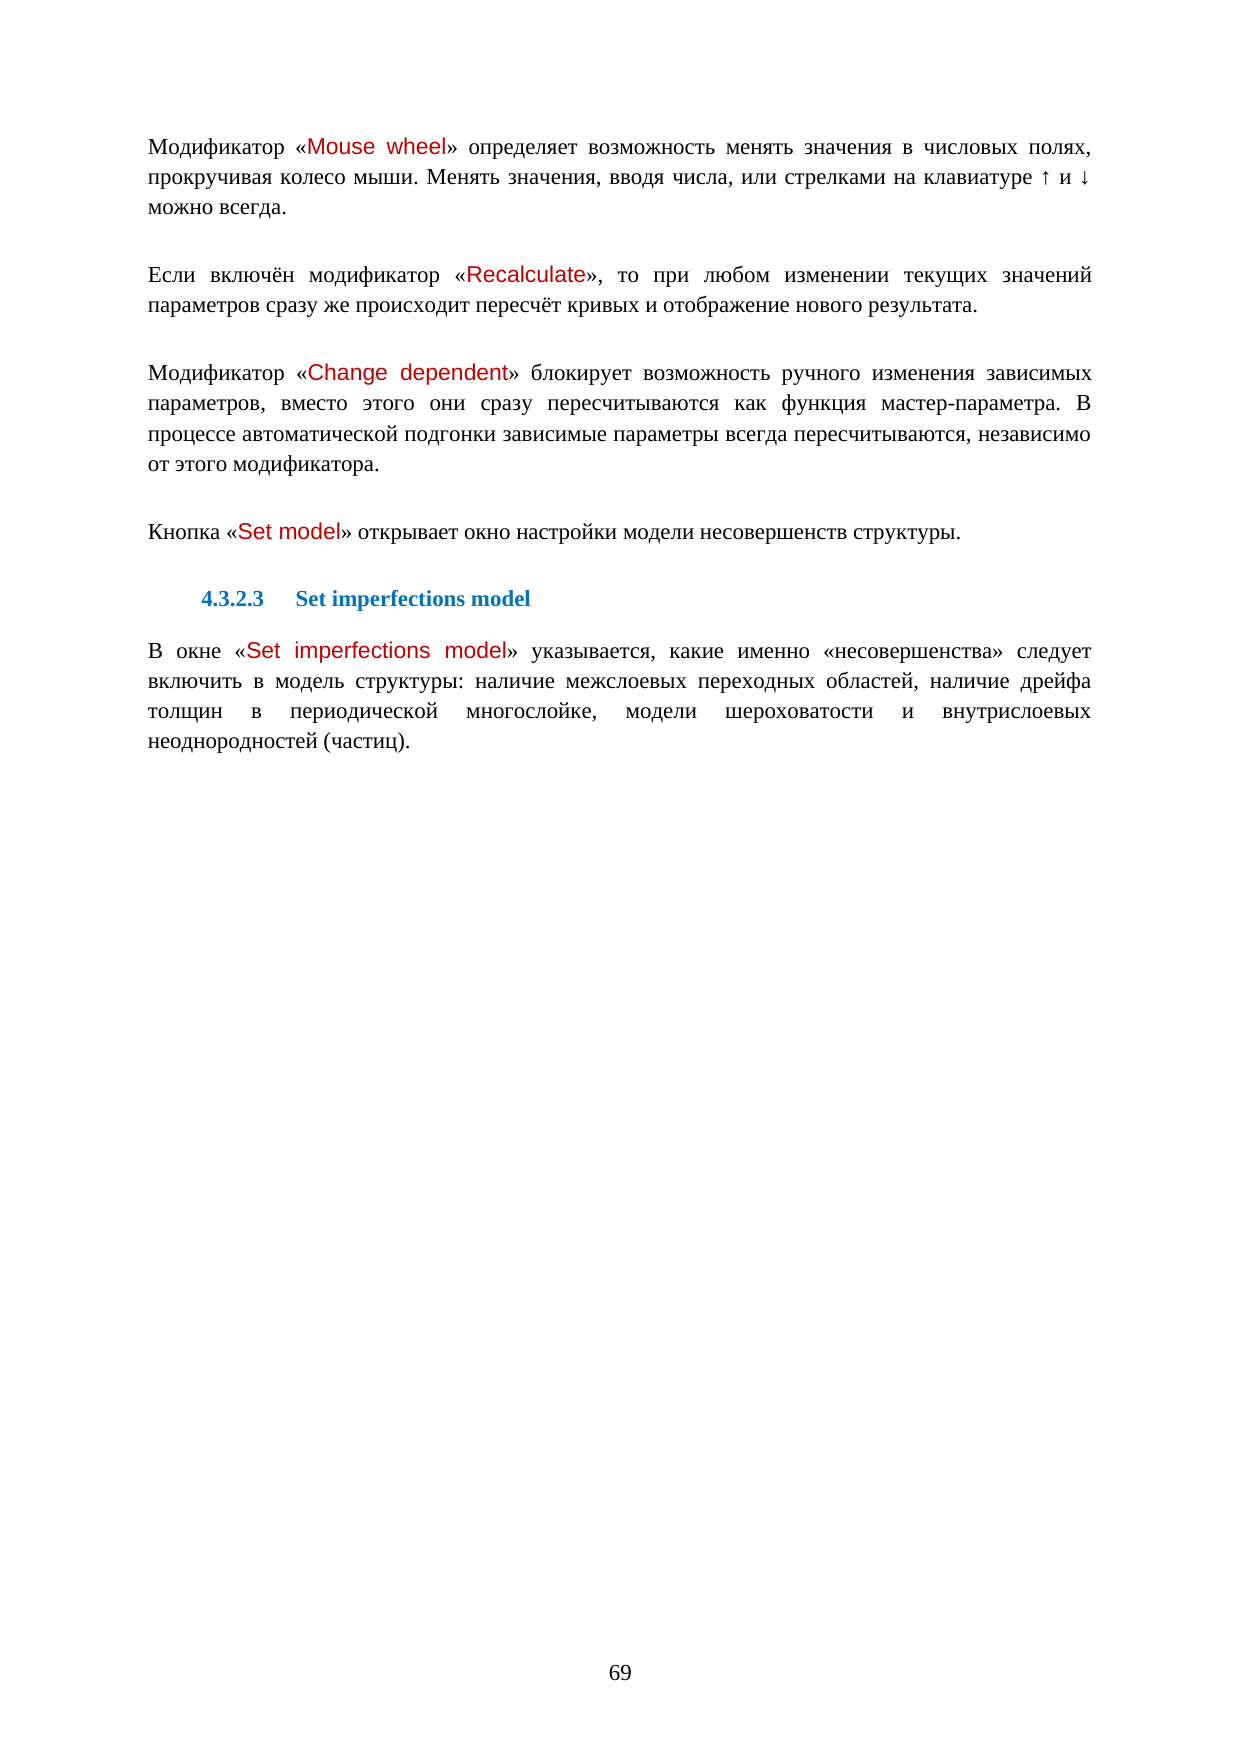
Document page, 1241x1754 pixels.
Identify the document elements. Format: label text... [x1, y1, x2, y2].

text Если включён модификатор «Recalculate», то при любом изменении текущих значений параметров сразу же происходит пересчёт кривых и отображение нового результата. [148, 261, 1093, 318]
text Модификатор «Change dependent» блокирует возможность ручного изменения зависимых параметров, вместо этого они сразу пересчитываются как функция мастер-параметра. В процессе автоматической подгонки зависимые параметры всегда пересчитываются, независимо от этого модификатора. [148, 359, 1093, 476]
text В окне «Set imperfections model» указывается, какие именно «несовершенства» следует включить в модель структуры: наличие межслоевых переходных областей, наличие дрейфа толщин в периодической многослойке, модели шероховатости и внутрислоевых неоднородностей (частиц). [148, 637, 1093, 754]
text Кнопка «Set model» открывает окно настройки модели несовершенств структуры. [148, 518, 1093, 544]
text Модификатор «Mouse wheel» определяет возможность менять значения в числовых полях, прокручивая колесо мыши. Менять значения, вводя числа, или стрелками на клавиатуре ↑ и ↓ можно всегда. [148, 133, 1093, 220]
subtitle Set imperfections model [201, 586, 1093, 612]
